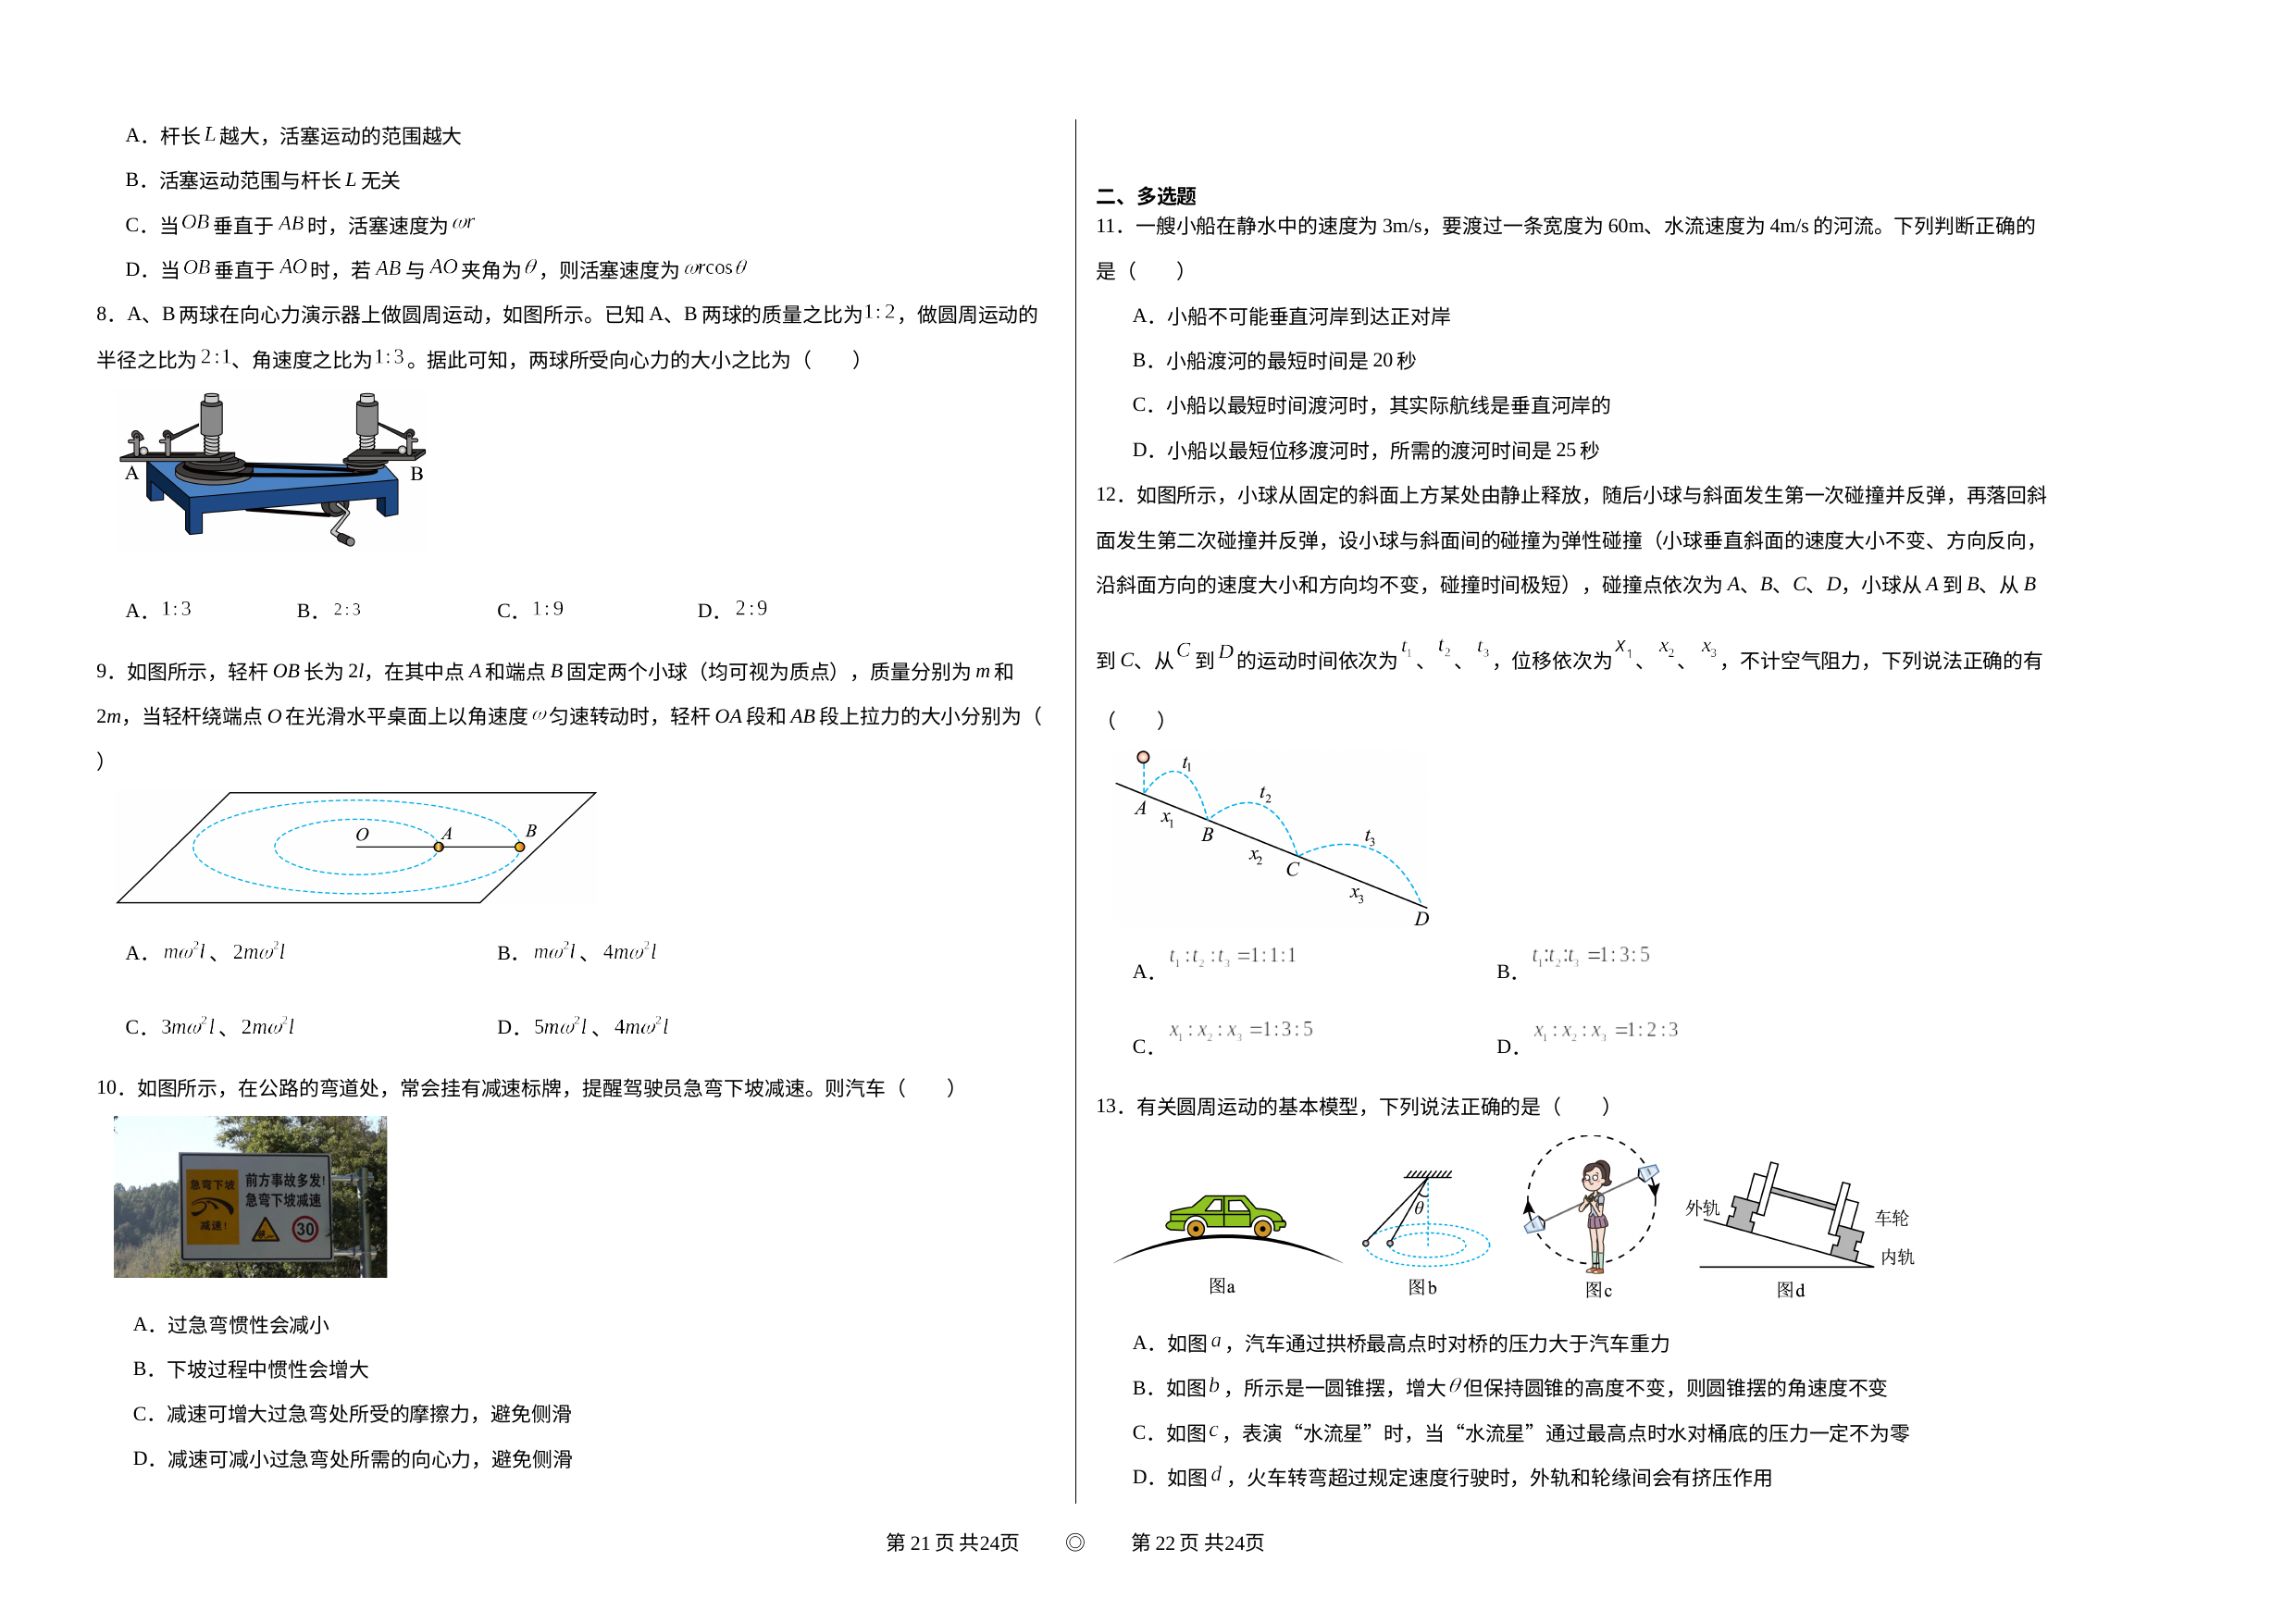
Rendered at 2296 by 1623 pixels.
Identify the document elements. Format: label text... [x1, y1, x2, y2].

text B．下坡过程中惯性会增大 [133, 1354, 1055, 1383]
text 13．有关圆周运动的基本模型，下列说法正确的是（ ） [1096, 1091, 2054, 1121]
picture [114, 790, 599, 905]
text D．减速可减小过急弯处所需的向心力，避免侧滑 [133, 1443, 1055, 1473]
text 11．一艘小船在静水中的速度为3m/s，要渡过一条宽度为60m、水流速度为4m/s的河流。下列判断正确的是（ ） [1096, 210, 2054, 285]
text D．当垂直于时，若与夹角为，则活塞速度为 [125, 254, 1055, 284]
text 12．如图所示，小球从固定的斜面上方某处由静止释放，随后小球与斜面发生第一次碰撞并反弹，再落回斜面发生第二次碰撞并反弹，设小球与斜面间的碰撞为弹性碰撞（小球垂直斜面的速度大小不变、方向反向，沿斜面方向的速度大小和方向均不变，碰撞时间极短），碰撞点依次为A、B、C、D，小球从A到B、从B到C、从到的运动时间依次为、、，位移依次为、、，不计空气阻力，下列说法正确的有（ ） [1096, 478, 2054, 735]
text B．如图，所示是一圆锥摆，增大但保持圆锥的高度不变，则圆锥摆的角速度不变 [1133, 1372, 2054, 1403]
text 10．如图所示，在公路的弯道处，常会挂有减速标牌，提醒驾驶员急弯下坡减速。则汽车（ ） [96, 1072, 1055, 1102]
text A． B． C． D． [125, 580, 1055, 640]
text C．小船以最短时间渡河时，其实际航线是垂直河岸的 [1133, 390, 2054, 419]
picture [1113, 1135, 1915, 1298]
picture [1113, 749, 1431, 927]
text D．小船以最短位移渡河时，所需的渡河时间是25秒 [1133, 434, 2054, 465]
text A．如图，汽车通过拱桥最高点时对桥的压力大于汽车重力 [1133, 1328, 2054, 1357]
text C． D． [1133, 1016, 2054, 1076]
text B．活塞运动范围与杆长L无关 [125, 165, 1055, 194]
text D．如图，火车转弯超过规定速度行驶时，外轨和轮缘间会有挤压作用 [1133, 1462, 2054, 1492]
text A．过急弯惯性会减小 [133, 1308, 1055, 1339]
text C．、 D．、 [125, 997, 1055, 1058]
text C．当垂直于时，活塞速度为 [125, 209, 1055, 240]
text 8．A、B两球在向心力演示器上做圆周运动，如图所示。已知A、B两球的质量之比为，做圆周运动的半径之比为、角速度之比为。据此可知，两球所受向心力的大小之比为（ ） [96, 299, 1055, 374]
text A．、 B．、 [125, 923, 1055, 983]
picture [114, 389, 429, 551]
text A． B． [1133, 941, 2054, 1001]
text 9．如图所示，轻杆OB长为2l，在其中点A和端点B固定两个小球（均可视为质点），质量分别为m和2m，当轻杆绕端点O在光滑水平桌面上以角速度匀速转动时，轻杆OA段和AB段上拉力的大小分别为（ ） [96, 655, 1055, 775]
text C．减速可增大过急弯处所受的摩擦力，避免侧滑 [133, 1398, 1055, 1428]
text A．杆长越大，活塞运动的范围越大 [125, 119, 1055, 150]
picture [114, 1116, 388, 1278]
text B．小船渡河的最短时间是20秒 [1133, 344, 2054, 375]
text A．小船不可能垂直河岸到达正对岸 [1133, 300, 2054, 330]
text C．如图，表演“水流星”时，当“水流星”通过最高点时水对桶底的压力一定不为零 [1133, 1417, 2054, 1447]
text 二、多选题 [1096, 180, 2054, 210]
